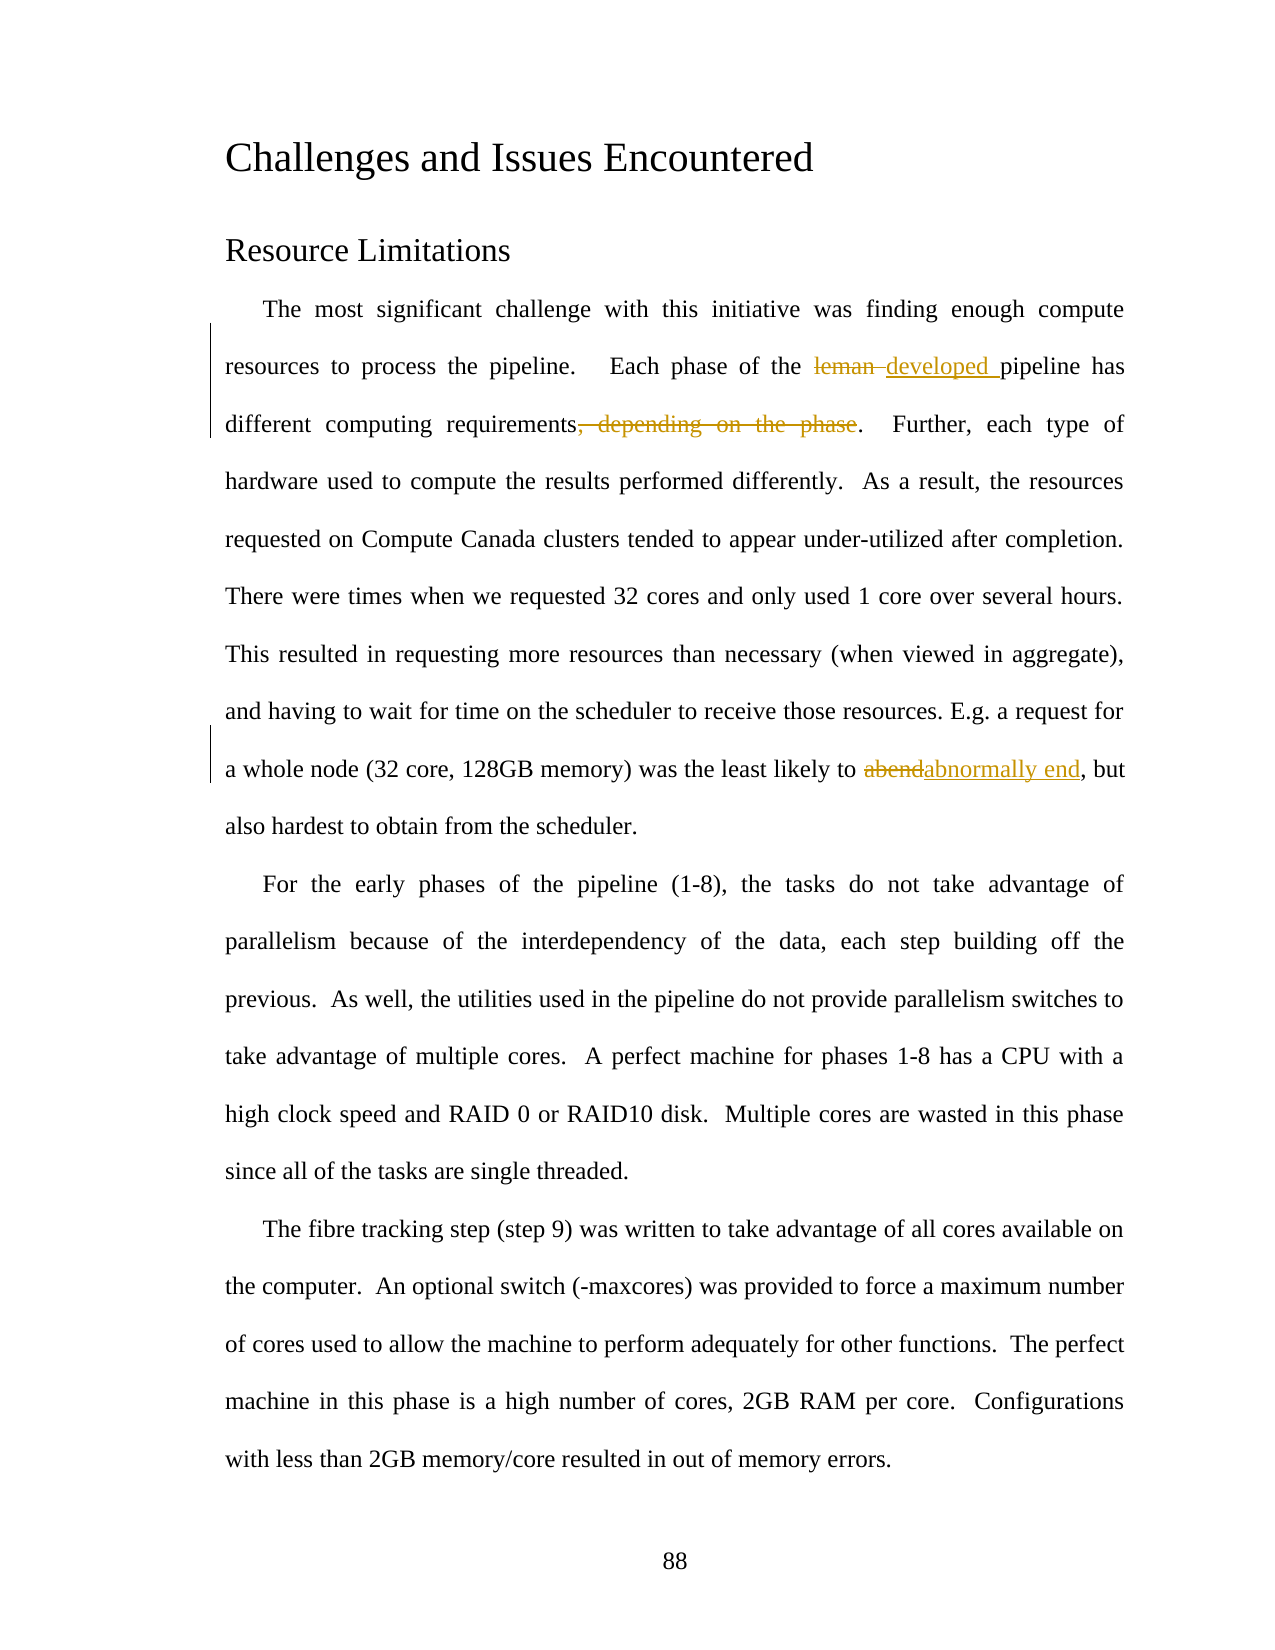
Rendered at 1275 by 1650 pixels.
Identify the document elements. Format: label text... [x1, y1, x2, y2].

text The fibre tracking step (step 9) was written to take advantage of all cores available on the computer. An optional switch (-maxcores) was provided to force a maximum number of cores used to allow the machine to perform adequately for other functions. The perfect machine in this phase is a high number of cores, 2GB RAM per core. Configurations with less than 2GB memory/core resulted in out of memory errors. [225, 1214, 1125, 1472]
subtitle Resource Limitations [225, 230, 1125, 269]
text The most significant challenge with this initiative was finding enough compute resources to process the pipeline. Each phase of the pipeline has different computing requirements. Further, each type of hardware used to compute the results performed differently. As a result, the resources requested on Compute Canada clusters tended to appear under-utilized after completion. There were times when we requested 32 cores and only used 1 core over several hours. This resulted in requesting more resources than necessary (when viewed in aggregate), and having to wait for time on the scheduler to receive those resources. E.g. a request for a whole node (32 core, 128GB memory) was the least likely to , but also hardest to obtain from the scheduler. [225, 294, 1125, 840]
subtitle Challenges and Issues Encountered [225, 132, 1125, 180]
text For the early phases of the pipeline (1-8), the tasks do not take advantage of parallelism because of the interdependency of the data, each step building off the previous. As well, the utilities used in the pipeline do not provide parallelism switches to take advantage of multiple cores. A perfect machine for phases 1-8 has a CPU with a high clock speed and RAID 0 or RAID10 disk. Multiple cores are wasted in this phase since all of the tasks are single threaded. [225, 869, 1125, 1185]
